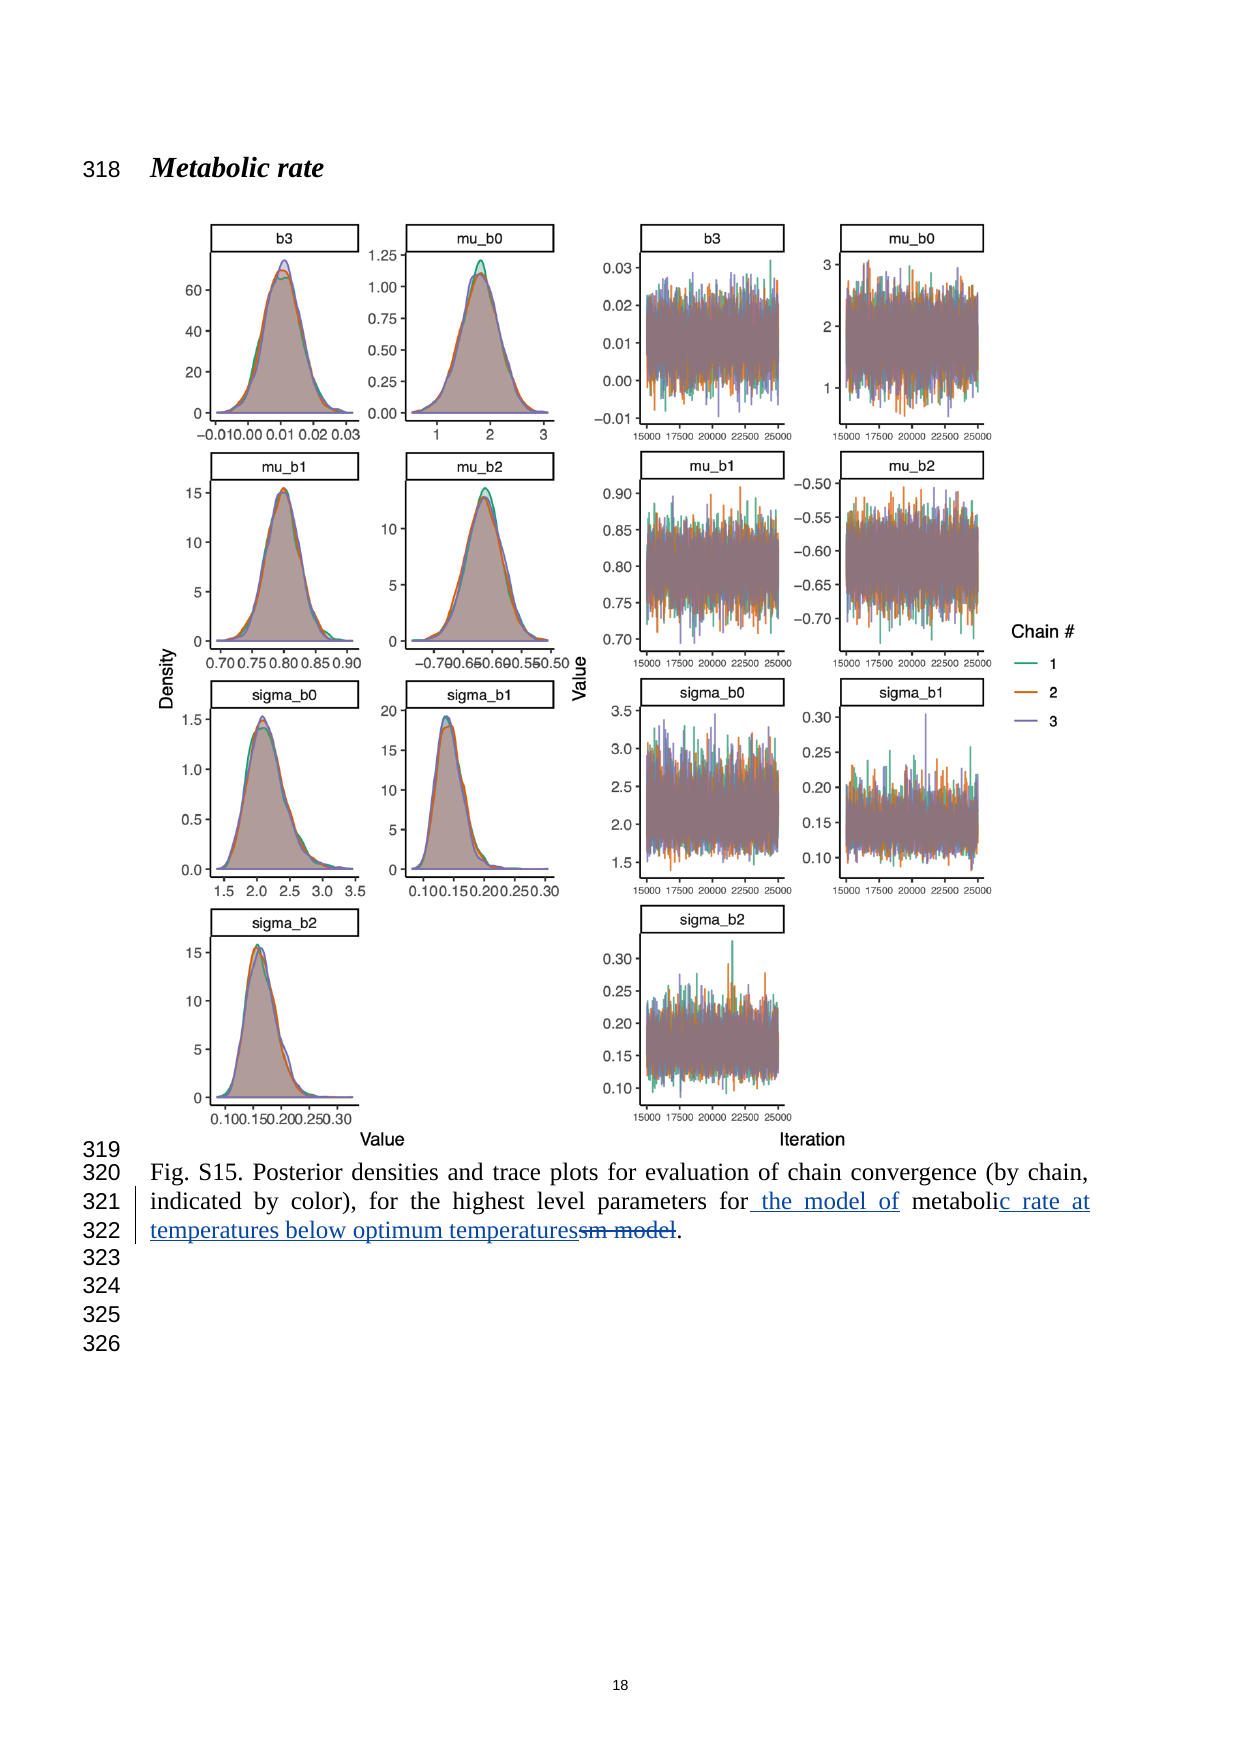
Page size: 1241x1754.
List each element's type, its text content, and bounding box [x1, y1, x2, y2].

text Fig. S15. Posterior densities and trace plots for evaluation of chain convergence (by chain, indicated by color), for the highest level parameters for metaboli. [150, 1158, 1090, 1243]
subtitle Metabolic rate [150, 150, 1090, 183]
picture [150, 217, 1091, 1158]
